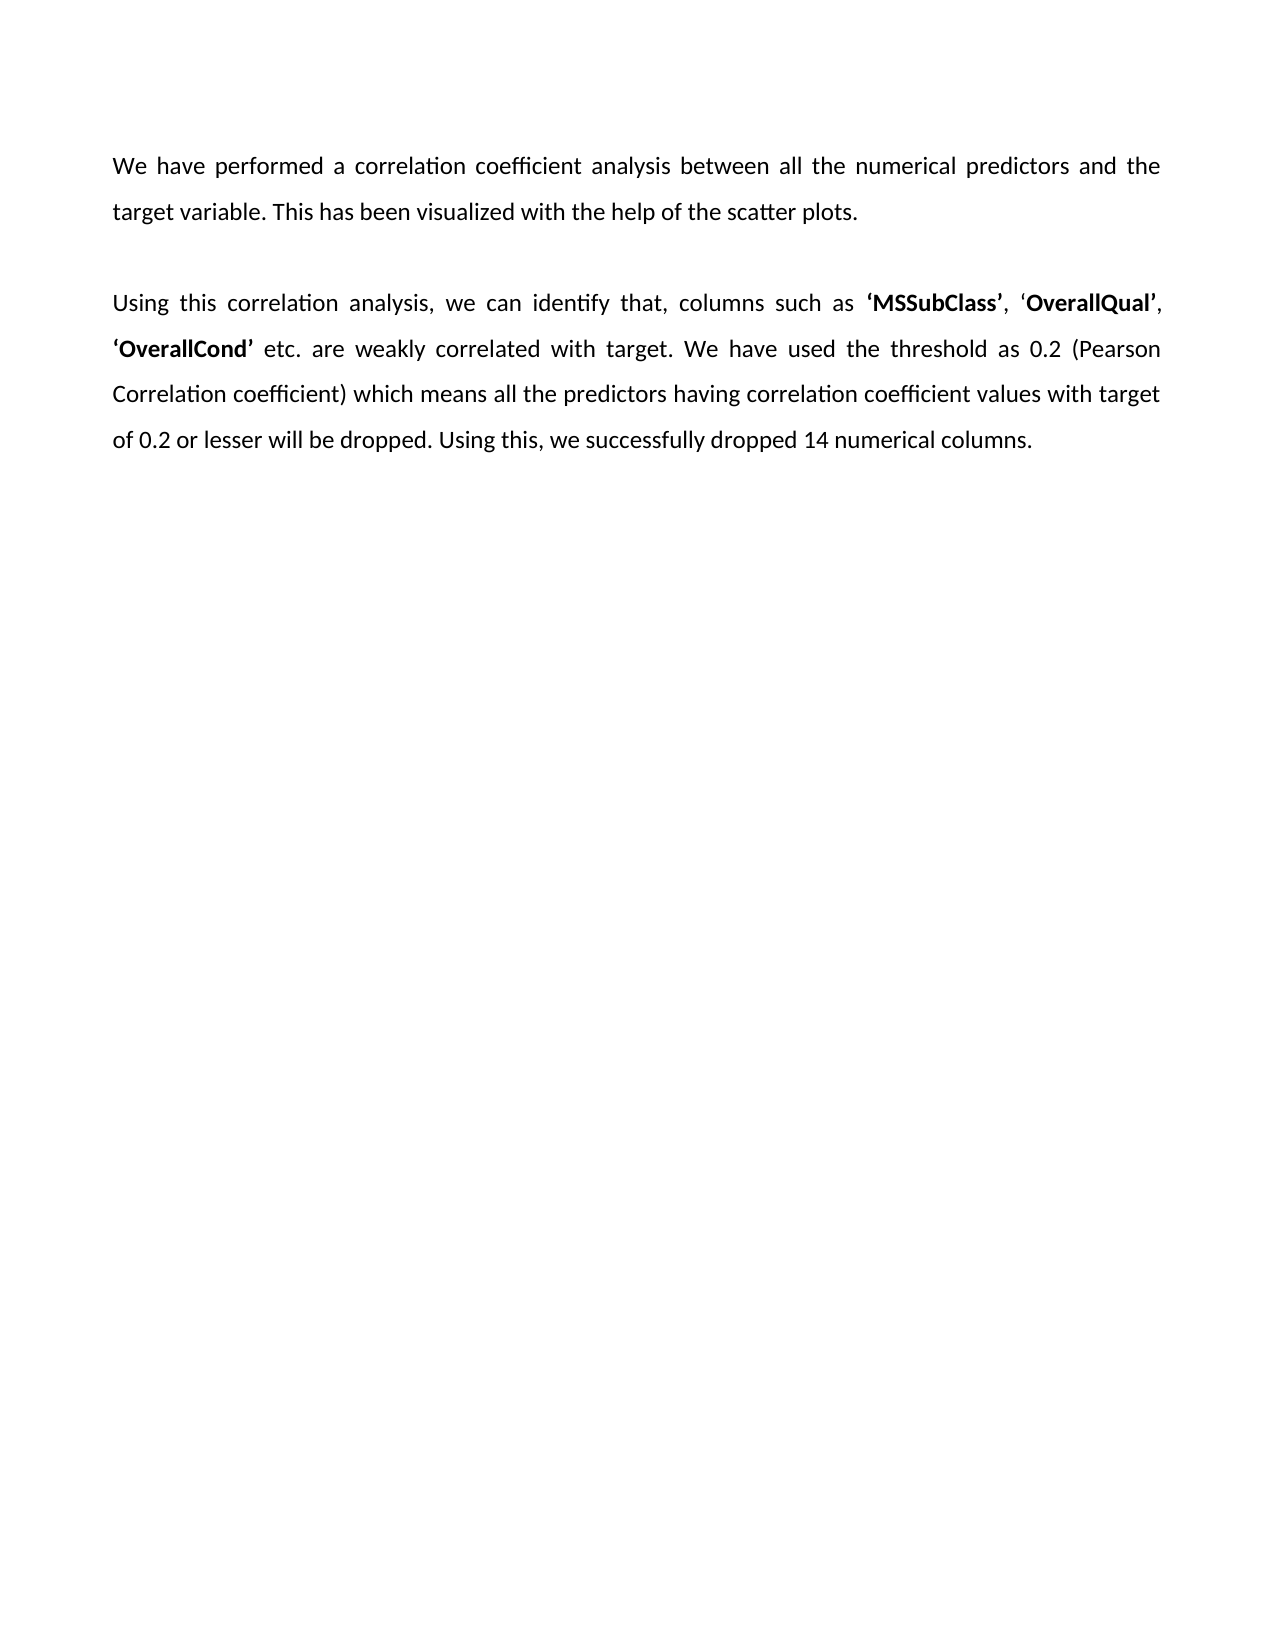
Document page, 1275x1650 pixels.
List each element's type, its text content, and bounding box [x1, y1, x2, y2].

text Using this correlation analysis, we can identify that, columns such as ‘MSSubClass’, ‘OverallQual’, ‘OverallCond’ etc. are weakly correlated with target. We have used the threshold as 0.2 (Pearson Correlation coefficient) which means all the predictors having correlation coefficient values with target of 0.2 or lesser will be dropped. Using this, we successfully dropped 14 numerical columns. [112, 287, 1162, 455]
list We have performed a correlation coefficient analysis between all the numerical predictors and the target variable. This has been visualized with the help of the scatter plots. [112, 150, 1162, 226]
